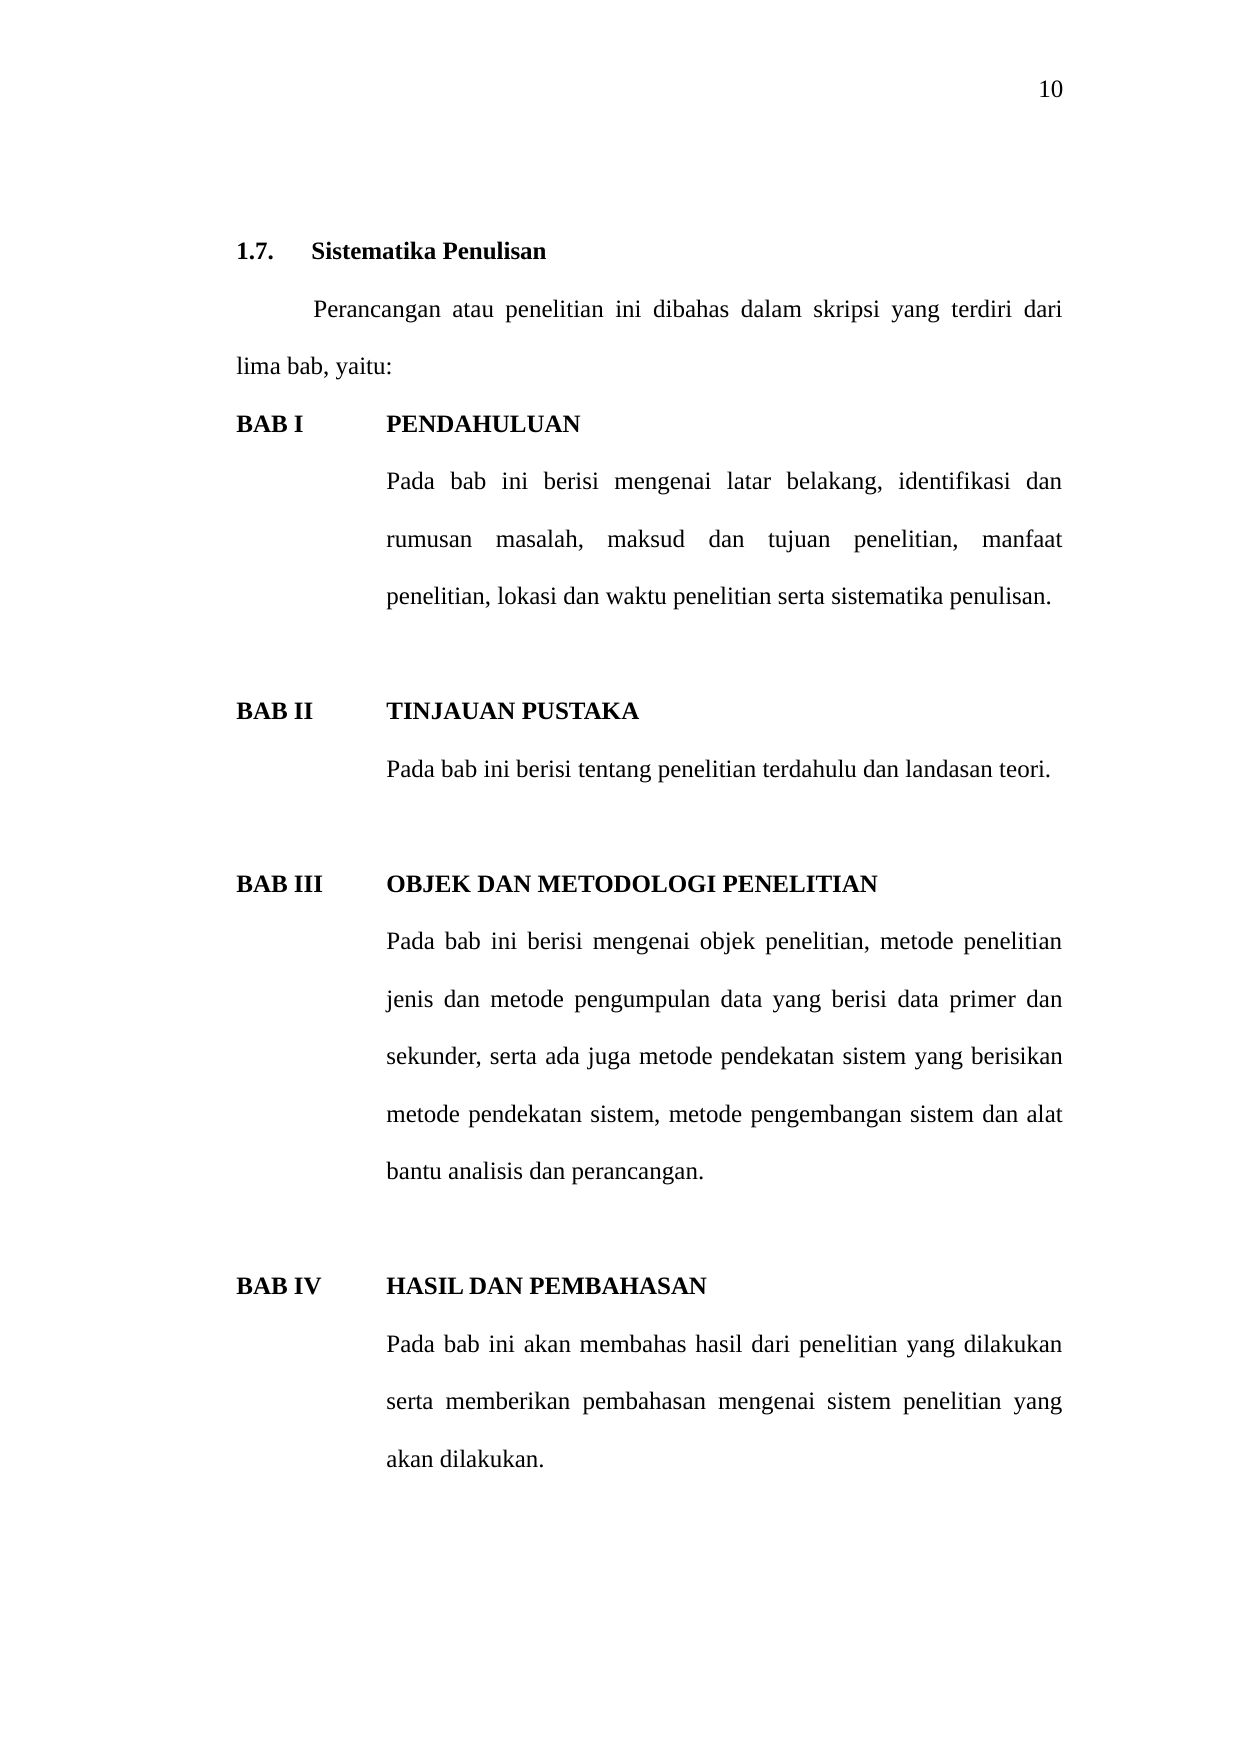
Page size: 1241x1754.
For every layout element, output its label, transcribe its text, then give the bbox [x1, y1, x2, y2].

text Perancangan atau penelitian ini dibahas dalam skripsi yang terdiri dari lima bab, yaitu: [236, 294, 1063, 380]
text BAB I PENDAHULUAN [236, 409, 1063, 437]
text BAB III OBJEK DAN METODOLOGI PENELITIAN [236, 869, 1063, 897]
text Sistematika Penulisan [236, 236, 1063, 265]
text Pada bab ini akan membahas hasil dari penelitian yang dilakukan serta memberikan pembahasan mengenai sistem penelitian yang akan dilakukan. [386, 1329, 1063, 1472]
text Pada bab ini berisi mengenai latar belakang, identifikasi dan rumusan masalah, maksud dan tujuan penelitian, manfaat penelitian, lokasi dan waktu penelitian serta sistematika penulisan. [386, 466, 1063, 610]
text BAB IV HASIL DAN PEMBAHASAN [236, 1271, 1063, 1300]
text Pada bab ini berisi tentang penelitian terdahulu dan landasan teori. [386, 754, 1063, 782]
text Pada bab ini berisi mengenai objek penelitian, metode penelitian jenis dan metode pengumpulan data yang berisi data primer dan sekunder, serta ada juga metode pendekatan sistem yang berisikan metode pendekatan sistem, metode pengembangan sistem dan alat bantu analisis dan perancangan. [386, 926, 1063, 1185]
text BAB II TINJAUAN PUSTAKA [236, 696, 1063, 725]
